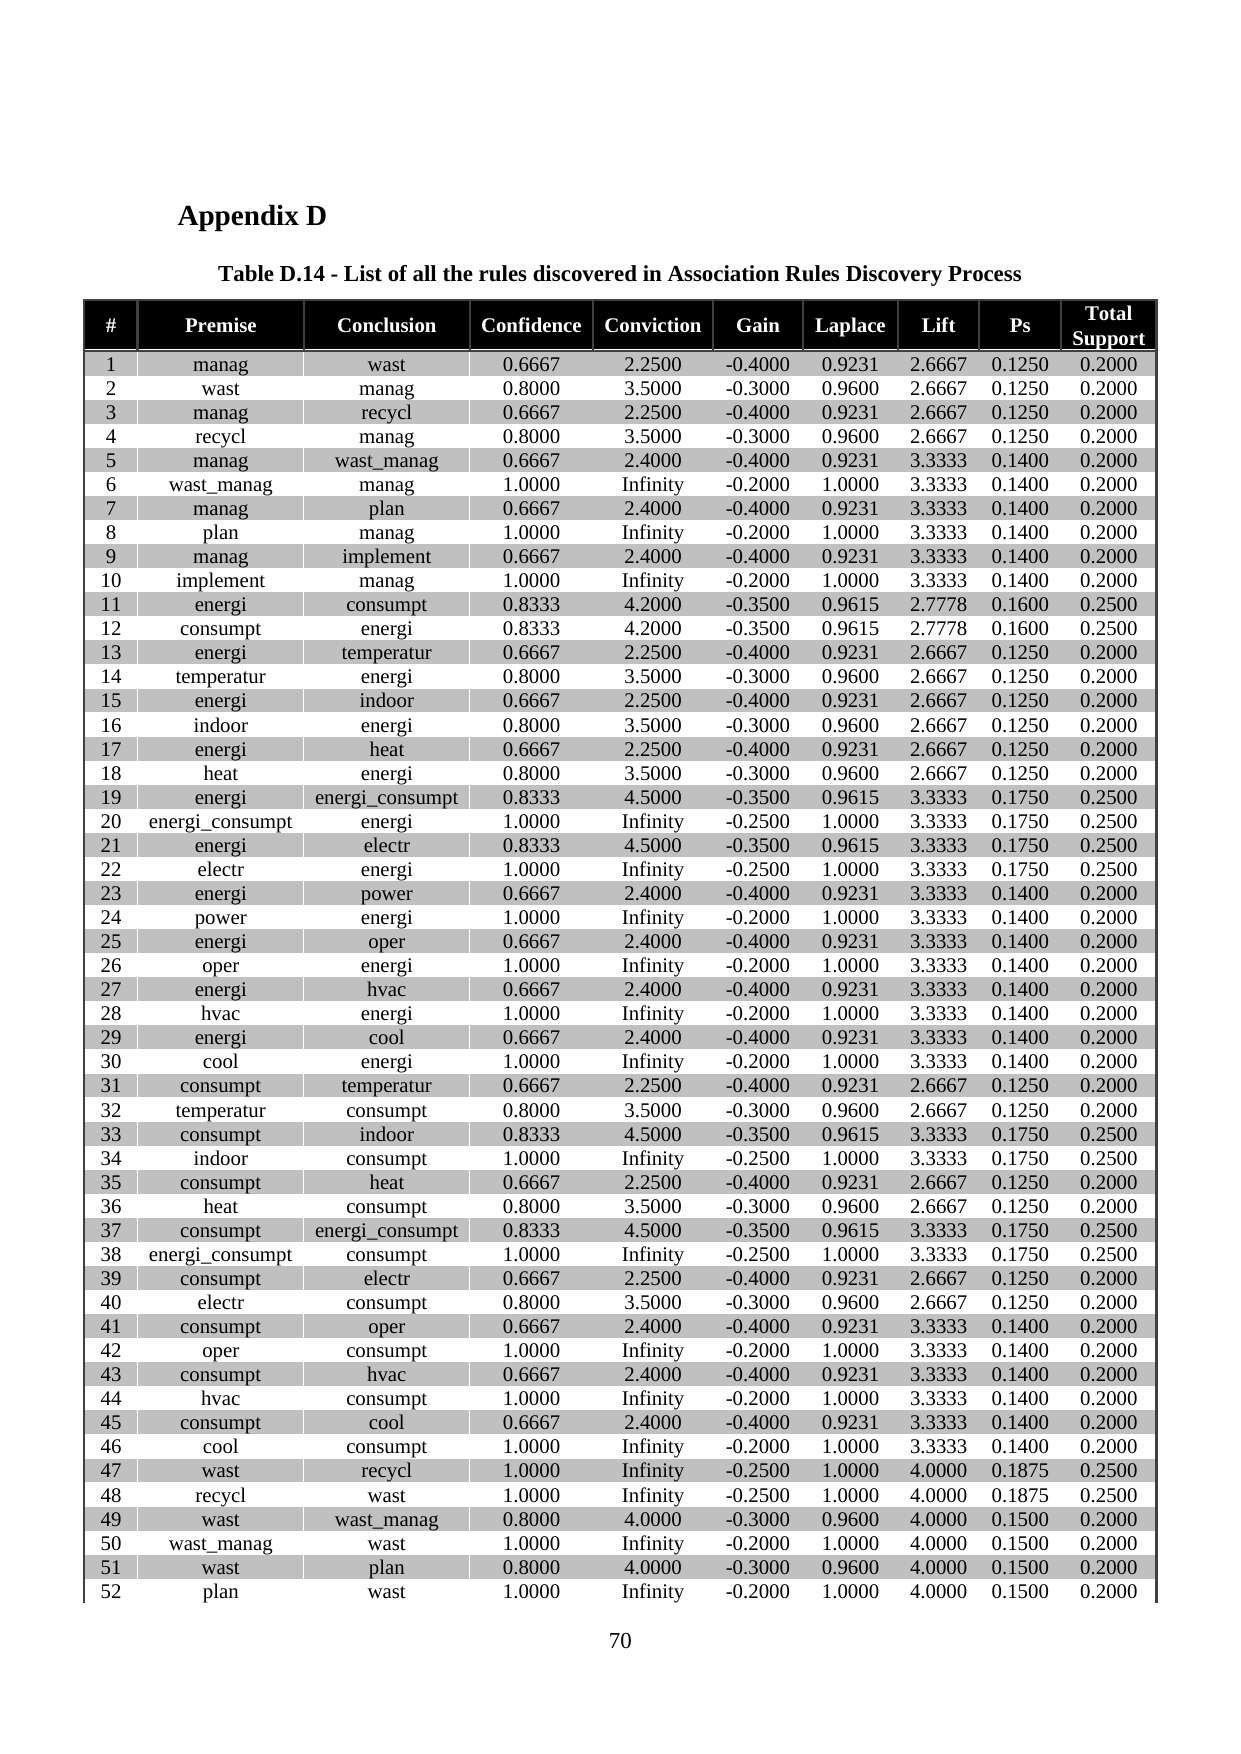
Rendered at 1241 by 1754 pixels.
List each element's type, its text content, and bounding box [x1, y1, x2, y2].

table_cell 0.9231 [803, 929, 898, 953]
table_cell electr [138, 857, 303, 881]
table_cell 3.3333 [898, 977, 979, 1001]
table_cell -0.2000 [713, 905, 803, 929]
table_cell 0.1400 [979, 568, 1061, 592]
table_cell heat [304, 737, 469, 761]
table_cell -0.2500 [713, 1483, 803, 1507]
table_cell 3.3333 [898, 857, 979, 881]
table_cell 25 [85, 929, 137, 953]
table_cell 0.6667 [470, 1362, 593, 1386]
table_cell -0.3500 [713, 833, 803, 857]
table_cell -0.4000 [713, 1074, 803, 1097]
table_cell 3.3333 [898, 1122, 979, 1146]
table_cell 2.4000 [593, 977, 713, 1001]
table_cell temperatur [304, 1074, 469, 1097]
table_cell consumpt [138, 1362, 303, 1386]
table_cell 2.4000 [593, 448, 713, 472]
table_header Lift [899, 301, 978, 349]
table_cell 0.8333 [470, 785, 593, 809]
table_cell 1.0000 [803, 472, 898, 496]
table_cell energi [138, 881, 303, 905]
table_cell 0.1250 [979, 376, 1061, 400]
table_cell electr [304, 1266, 469, 1290]
table_cell 0.9600 [803, 1555, 898, 1579]
table_cell 0.2500 [1061, 857, 1155, 881]
table_cell 0.1400 [979, 1338, 1061, 1362]
table_cell 1.0000 [470, 1531, 593, 1555]
table_cell 3.3333 [898, 544, 979, 568]
table_cell 38 [85, 1242, 137, 1266]
table_cell 0.9231 [803, 352, 898, 376]
table_cell -0.4000 [713, 352, 803, 376]
table_cell 0.1250 [979, 400, 1061, 424]
table_cell energi [138, 929, 303, 953]
table_cell 0.9231 [803, 448, 898, 472]
table_cell wast [304, 352, 469, 376]
table_cell 3.3333 [898, 929, 979, 953]
table_cell 0.2000 [1061, 953, 1155, 977]
table_cell hvac [304, 977, 469, 1001]
table_cell 45 [85, 1410, 137, 1434]
table_cell 0.2000 [1061, 1049, 1155, 1073]
table_cell wast [304, 1579, 469, 1603]
table_cell -0.2500 [713, 1146, 803, 1170]
table_cell Infinity [593, 1531, 713, 1555]
table_cell consumpt [304, 1146, 469, 1170]
table_cell 30 [85, 1049, 137, 1073]
table_cell wast [304, 1483, 469, 1507]
table_cell 0.1750 [979, 833, 1061, 857]
table_cell 0.2500 [1061, 1242, 1155, 1266]
table_cell manag [304, 568, 469, 592]
table_cell 0.2000 [1061, 496, 1155, 520]
table_cell -0.3500 [713, 1122, 803, 1146]
table_cell 1.0000 [470, 1049, 593, 1073]
table_cell 0.9615 [803, 616, 898, 640]
table_cell 43 [85, 1362, 137, 1386]
table_cell 0.6667 [470, 400, 593, 424]
table_cell 3.3333 [898, 1049, 979, 1073]
table_cell cool [304, 1410, 469, 1434]
table_cell 1 [85, 352, 137, 376]
table_cell 0.1875 [979, 1483, 1061, 1507]
table_cell energi_consumpt [304, 1218, 469, 1242]
table_cell energi [304, 953, 469, 977]
table_cell 3.3333 [898, 785, 979, 809]
table_cell -0.2500 [713, 1242, 803, 1266]
table_cell 4.0000 [898, 1531, 979, 1555]
table_cell 0.1400 [979, 881, 1061, 905]
table_cell -0.3000 [713, 761, 803, 785]
table_cell 0.1400 [979, 1049, 1061, 1073]
table_cell implement [304, 544, 469, 568]
table_cell oper [304, 1314, 469, 1338]
table_cell oper [138, 1338, 303, 1362]
table_cell 2.6667 [898, 352, 979, 376]
table_cell Infinity [593, 1459, 713, 1482]
table_header # [85, 301, 136, 349]
table_cell 3.3333 [898, 1314, 979, 1338]
table_cell 0.1400 [979, 1001, 1061, 1025]
table_cell 0.2000 [1061, 929, 1155, 953]
table_cell -0.3500 [713, 785, 803, 809]
table_cell 42 [85, 1338, 137, 1362]
table_cell 0.8000 [470, 761, 593, 785]
table_cell 3.5000 [593, 1098, 713, 1122]
table_cell 1.0000 [470, 568, 593, 592]
table_cell 0.1400 [979, 520, 1061, 544]
table_cell energi [304, 1001, 469, 1025]
table_cell 2.6667 [898, 689, 979, 712]
table_cell 48 [85, 1483, 137, 1507]
table_cell consumpt [138, 1170, 303, 1194]
table_cell 0.2000 [1061, 761, 1155, 785]
table_cell Infinity [593, 1338, 713, 1362]
table_cell 0.9600 [803, 761, 898, 785]
table_cell 2.6667 [898, 1098, 979, 1122]
table_cell 17 [85, 737, 137, 761]
table_cell 1.0000 [803, 1146, 898, 1170]
table_cell energi [304, 664, 469, 688]
table_cell 50 [85, 1531, 137, 1555]
table_cell 31 [85, 1074, 137, 1097]
table_cell indoor [138, 713, 303, 737]
table_cell temperatur [304, 640, 469, 664]
table_cell 2.6667 [898, 737, 979, 761]
table_cell 1.0000 [803, 1338, 898, 1362]
table_cell 0.9600 [803, 713, 898, 737]
table_cell energi [304, 761, 469, 785]
table_cell 2.6667 [898, 1266, 979, 1290]
table_cell 0.1400 [979, 1434, 1061, 1458]
table_cell 3 [85, 400, 137, 424]
table_cell -0.2000 [713, 1001, 803, 1025]
table_cell manag [138, 496, 303, 520]
table_cell 0.9600 [803, 1290, 898, 1314]
table_cell 10 [85, 568, 137, 592]
table_cell 0.6667 [470, 1266, 593, 1290]
table_cell 3.3333 [898, 953, 979, 977]
table_cell 0.8000 [470, 1194, 593, 1218]
table_cell -0.3000 [713, 1555, 803, 1579]
table_cell power [138, 905, 303, 929]
table_cell -0.3000 [713, 1098, 803, 1122]
table_cell 2.2500 [593, 1074, 713, 1097]
table_cell 3.5000 [593, 424, 713, 448]
table_cell 39 [85, 1266, 137, 1290]
table_cell 0.2000 [1061, 1386, 1155, 1410]
table_cell consumpt [304, 1386, 469, 1410]
table_cell 0.9231 [803, 1410, 898, 1434]
table_cell 0.1400 [979, 496, 1061, 520]
table_cell energi_consumpt [138, 1242, 303, 1266]
table_cell 4.0000 [898, 1555, 979, 1579]
table_cell manag [304, 520, 469, 544]
table_cell 0.2500 [1061, 1483, 1155, 1507]
table_cell wast [138, 376, 303, 400]
table_cell 0.8333 [470, 833, 593, 857]
table_cell manag [138, 544, 303, 568]
table_cell 0.6667 [470, 881, 593, 905]
table_cell -0.4000 [713, 1266, 803, 1290]
table_cell 9 [85, 544, 137, 568]
table_cell -0.4000 [713, 1410, 803, 1434]
table_cell consumpt [138, 1266, 303, 1290]
table_cell 51 [85, 1555, 137, 1579]
table_cell energi [138, 592, 303, 616]
table_cell wast [304, 1531, 469, 1555]
table_cell hvac [304, 1362, 469, 1386]
table_cell recycl [304, 1459, 469, 1482]
table_cell 3.3333 [898, 833, 979, 857]
table_cell -0.3000 [713, 664, 803, 688]
table_cell 0.8333 [470, 592, 593, 616]
table_cell 3.5000 [593, 1194, 713, 1218]
table_cell 44 [85, 1386, 137, 1410]
table_cell -0.2000 [713, 1386, 803, 1410]
table_cell 0.2500 [1061, 592, 1155, 616]
table_cell 0.9231 [803, 689, 898, 712]
table_cell cool [138, 1049, 303, 1073]
table_cell -0.4000 [713, 689, 803, 712]
table_cell Infinity [593, 1386, 713, 1410]
table_cell 3.5000 [593, 761, 713, 785]
table_cell 0.2000 [1061, 1555, 1155, 1579]
table_cell 12 [85, 616, 137, 640]
table_cell 23 [85, 881, 137, 905]
table_cell 3.3333 [898, 448, 979, 472]
table_cell -0.2000 [713, 1434, 803, 1458]
table_cell 2.2500 [593, 352, 713, 376]
table_cell 0.6667 [470, 689, 593, 712]
table_cell 24 [85, 905, 137, 929]
table_cell -0.2000 [713, 472, 803, 496]
table_cell 1.0000 [803, 568, 898, 592]
table_cell 0.2500 [1061, 1218, 1155, 1242]
table_cell -0.2500 [713, 1459, 803, 1482]
table_cell 36 [85, 1194, 137, 1218]
table_cell 0.1250 [979, 1170, 1061, 1194]
table_cell 0.6667 [470, 1170, 593, 1194]
table_cell manag [304, 424, 469, 448]
table_cell 0.1250 [979, 424, 1061, 448]
table_cell 3.3333 [898, 1410, 979, 1434]
table_cell 0.2500 [1061, 616, 1155, 640]
table_cell -0.3000 [713, 1507, 803, 1531]
table_cell 0.1750 [979, 809, 1061, 833]
table_cell 1.0000 [470, 520, 593, 544]
table_cell 0.1400 [979, 472, 1061, 496]
table_cell 2.4000 [593, 544, 713, 568]
table_cell 0.6667 [470, 544, 593, 568]
table_cell 0.8000 [470, 424, 593, 448]
table_cell -0.3500 [713, 592, 803, 616]
table_cell energi [304, 809, 469, 833]
table_cell 0.9615 [803, 1122, 898, 1146]
table_cell Infinity [593, 953, 713, 977]
table_cell 33 [85, 1122, 137, 1146]
table_cell energi [304, 616, 469, 640]
table_cell 0.2500 [1061, 785, 1155, 809]
table_cell 1.0000 [803, 1531, 898, 1555]
table_cell 0.9600 [803, 424, 898, 448]
table_cell 0.1750 [979, 1218, 1061, 1242]
table_cell 0.2500 [1061, 833, 1155, 857]
table_cell manag [304, 376, 469, 400]
table_cell 3.3333 [898, 1242, 979, 1266]
table_cell 3.5000 [593, 713, 713, 737]
table_cell 0.9600 [803, 376, 898, 400]
table_cell 0.2000 [1061, 1290, 1155, 1314]
table_cell 4.0000 [898, 1507, 979, 1531]
table_header Laplace [804, 301, 897, 349]
table_cell 2.6667 [898, 1194, 979, 1218]
table_cell 0.1875 [979, 1459, 1061, 1482]
table_cell 14 [85, 664, 137, 688]
table_cell 0.6667 [470, 1314, 593, 1338]
table_cell 0.9615 [803, 592, 898, 616]
table_cell indoor [138, 1146, 303, 1170]
table_cell 0.2000 [1061, 905, 1155, 929]
table_cell 11 [85, 592, 137, 616]
table_cell 1.0000 [470, 1146, 593, 1170]
table_cell 40 [85, 1290, 137, 1314]
table_cell 0.1750 [979, 1242, 1061, 1266]
table_cell consumpt [138, 1074, 303, 1097]
table_cell 1.0000 [470, 472, 593, 496]
table_cell 0.2000 [1061, 1410, 1155, 1434]
table_cell -0.3500 [713, 616, 803, 640]
table_cell 1.0000 [803, 1001, 898, 1025]
table_cell 26 [85, 953, 137, 977]
table_cell 2.6667 [898, 376, 979, 400]
table_cell 0.1250 [979, 1290, 1061, 1314]
table_cell 0.9231 [803, 1074, 898, 1097]
table_cell 0.9231 [803, 737, 898, 761]
table_cell 18 [85, 761, 137, 785]
table_cell consumpt [304, 1434, 469, 1458]
table_cell 0.1750 [979, 785, 1061, 809]
table_cell 2 [85, 376, 137, 400]
table_cell 4.0000 [898, 1483, 979, 1507]
table_cell 3.3333 [898, 472, 979, 496]
table_cell energi [138, 689, 303, 712]
table_cell 1.0000 [803, 1579, 898, 1603]
table_cell 2.6667 [898, 424, 979, 448]
table_cell 0.2000 [1061, 881, 1155, 905]
table_cell consumpt [304, 592, 469, 616]
table_header Total Support [1062, 301, 1155, 349]
table_cell Infinity [593, 520, 713, 544]
table_cell 0.6667 [470, 737, 593, 761]
table_cell 0.9615 [803, 833, 898, 857]
table_cell 2.6667 [898, 1074, 979, 1097]
table_cell 52 [85, 1579, 137, 1603]
table_cell 0.8333 [470, 1122, 593, 1146]
table_cell wast [138, 1507, 303, 1531]
table_cell 2.4000 [593, 1025, 713, 1049]
table_cell -0.3000 [713, 1194, 803, 1218]
table_cell -0.2500 [713, 857, 803, 881]
table_cell 0.2000 [1061, 1579, 1155, 1603]
table_cell 3.3333 [898, 568, 979, 592]
table_cell 0.1500 [979, 1507, 1061, 1531]
table_cell 0.1250 [979, 1266, 1061, 1290]
table_cell wast_manag [138, 1531, 303, 1555]
table_cell 0.2000 [1061, 352, 1155, 376]
table_cell -0.2000 [713, 520, 803, 544]
table_cell 4.5000 [593, 833, 713, 857]
table_cell 1.0000 [470, 905, 593, 929]
table_header Gain [714, 301, 802, 349]
table_cell 0.9231 [803, 1362, 898, 1386]
table_cell 0.8000 [470, 1555, 593, 1579]
table_cell 37 [85, 1218, 137, 1242]
table_cell 2.2500 [593, 640, 713, 664]
table_cell 4 [85, 424, 137, 448]
table_cell Infinity [593, 1434, 713, 1458]
table_cell 0.9231 [803, 544, 898, 568]
table_cell 27 [85, 977, 137, 1001]
table_cell 16 [85, 713, 137, 737]
table_cell 0.2000 [1061, 1194, 1155, 1218]
table_cell temperatur [138, 664, 303, 688]
table_cell 2.6667 [898, 761, 979, 785]
table_cell -0.4000 [713, 977, 803, 1001]
table_cell 0.6667 [470, 448, 593, 472]
table_cell 0.1250 [979, 737, 1061, 761]
table_cell 3.3333 [898, 1434, 979, 1458]
table_cell -0.3000 [713, 713, 803, 737]
table_cell 3.3333 [898, 1025, 979, 1049]
table_cell 4.0000 [593, 1555, 713, 1579]
table_cell 1.0000 [803, 520, 898, 544]
table_cell wast [138, 1555, 303, 1579]
table_cell -0.2500 [713, 809, 803, 833]
table_cell 3.3333 [898, 1218, 979, 1242]
table_cell 0.2000 [1061, 977, 1155, 1001]
table_cell -0.3000 [713, 376, 803, 400]
table_cell 0.8000 [470, 1290, 593, 1314]
table_cell energi [138, 640, 303, 664]
table_cell 1.0000 [803, 953, 898, 977]
table_cell 4.2000 [593, 616, 713, 640]
table_cell energi_consumpt [138, 809, 303, 833]
table_cell 0.2000 [1061, 640, 1155, 664]
table_cell 0.8000 [470, 376, 593, 400]
table_cell 0.2000 [1061, 520, 1155, 544]
table_cell Infinity [593, 472, 713, 496]
table_cell 4.5000 [593, 1122, 713, 1146]
table_cell 0.2000 [1061, 1001, 1155, 1025]
table_cell 0.1500 [979, 1555, 1061, 1579]
table_cell energi [138, 785, 303, 809]
table_cell manag [138, 448, 303, 472]
table_cell 34 [85, 1146, 137, 1170]
table_cell 2.2500 [593, 1266, 713, 1290]
table_cell -0.4000 [713, 496, 803, 520]
table_cell 0.2000 [1061, 1338, 1155, 1362]
table_cell 3.5000 [593, 376, 713, 400]
table_cell 29 [85, 1025, 137, 1049]
table_cell 0.9600 [803, 1507, 898, 1531]
table_cell wast_manag [138, 472, 303, 496]
table_cell -0.4000 [713, 1362, 803, 1386]
table_header Ps [980, 301, 1060, 349]
table_cell 0.2000 [1061, 1025, 1155, 1049]
table_cell implement [138, 568, 303, 592]
table_cell 0.8000 [470, 1098, 593, 1122]
table_cell 3.5000 [593, 1290, 713, 1314]
table_cell 0.1250 [979, 689, 1061, 712]
table_cell 1.0000 [803, 1483, 898, 1507]
table_cell plan [138, 520, 303, 544]
table_cell 0.9615 [803, 785, 898, 809]
table_cell -0.4000 [713, 1314, 803, 1338]
table_cell 0.2000 [1061, 1362, 1155, 1386]
table_cell oper [138, 953, 303, 977]
table_cell 0.1500 [979, 1531, 1061, 1555]
table_cell 0.2000 [1061, 1434, 1155, 1458]
table_cell 35 [85, 1170, 137, 1194]
table_cell 3.3333 [898, 1386, 979, 1410]
table_cell temperatur [138, 1098, 303, 1122]
table_cell 0.1400 [979, 1386, 1061, 1410]
table_cell 0.9231 [803, 1025, 898, 1049]
table_cell 0.2500 [1061, 1122, 1155, 1146]
table_cell consumpt [304, 1242, 469, 1266]
table_cell 4.0000 [898, 1459, 979, 1482]
table_cell manag [304, 472, 469, 496]
table_cell 3.5000 [593, 664, 713, 688]
table_cell 0.2000 [1061, 568, 1155, 592]
table_cell 0.1500 [979, 1579, 1061, 1603]
table_cell 0.6667 [470, 977, 593, 1001]
table_cell consumpt [304, 1338, 469, 1362]
table_cell energi [304, 905, 469, 929]
table_cell 0.1750 [979, 1146, 1061, 1170]
table_cell 0.1250 [979, 713, 1061, 737]
table_header Confidence [471, 301, 592, 349]
table_cell 1.0000 [803, 1434, 898, 1458]
table_cell 0.1400 [979, 544, 1061, 568]
table_cell 0.1250 [979, 640, 1061, 664]
table_cell recycl [138, 424, 303, 448]
table_cell 1.0000 [470, 1338, 593, 1362]
table_cell hvac [138, 1001, 303, 1025]
table_cell consumpt [138, 1410, 303, 1434]
table_cell Infinity [593, 809, 713, 833]
table_cell 2.7778 [898, 592, 979, 616]
table_cell 0.2500 [1061, 1459, 1155, 1482]
table_cell 0.2000 [1061, 689, 1155, 712]
table_cell 0.9231 [803, 640, 898, 664]
table_cell 49 [85, 1507, 137, 1531]
table_cell -0.2000 [713, 1579, 803, 1603]
table_cell -0.4000 [713, 1170, 803, 1194]
table_cell -0.4000 [713, 400, 803, 424]
table_cell 0.9231 [803, 400, 898, 424]
table_cell 41 [85, 1314, 137, 1338]
table_cell 0.2000 [1061, 1531, 1155, 1555]
table_cell 1.0000 [470, 1483, 593, 1507]
table_cell 0.1250 [979, 664, 1061, 688]
table_cell 1.0000 [470, 1434, 593, 1458]
table_cell 3.3333 [898, 881, 979, 905]
table_cell 1.0000 [803, 857, 898, 881]
table_cell -0.4000 [713, 929, 803, 953]
table_cell Infinity [593, 1483, 713, 1507]
table_cell oper [304, 929, 469, 953]
table_cell 2.6667 [898, 400, 979, 424]
table_cell 0.1750 [979, 1122, 1061, 1146]
table_cell 0.1400 [979, 1025, 1061, 1049]
table_cell 0.9600 [803, 1098, 898, 1122]
table_cell -0.4000 [713, 544, 803, 568]
table_cell 0.1400 [979, 929, 1061, 953]
table_cell 0.8333 [470, 1218, 593, 1242]
table_cell 0.1400 [979, 1410, 1061, 1434]
table_cell consumpt [304, 1098, 469, 1122]
table_cell 0.2000 [1061, 1266, 1155, 1290]
table_cell 3.3333 [898, 1338, 979, 1362]
table_cell 0.6667 [470, 1410, 593, 1434]
table_cell 0.9231 [803, 977, 898, 1001]
table_cell 0.9600 [803, 664, 898, 688]
table_cell 1.0000 [470, 1242, 593, 1266]
table_cell 7 [85, 496, 137, 520]
table_cell 1.0000 [470, 1459, 593, 1482]
table_cell hvac [138, 1386, 303, 1410]
table_cell 4.0000 [898, 1579, 979, 1603]
table_cell Infinity [593, 1049, 713, 1073]
table_cell energi [138, 833, 303, 857]
table_cell heat [138, 1194, 303, 1218]
table_cell 0.2000 [1061, 1074, 1155, 1097]
table_cell -0.4000 [713, 881, 803, 905]
table_cell cool [138, 1434, 303, 1458]
table_cell 8 [85, 520, 137, 544]
table_cell -0.4000 [713, 1025, 803, 1049]
table_cell 2.4000 [593, 881, 713, 905]
table_cell 0.2000 [1061, 544, 1155, 568]
table_cell plan [304, 496, 469, 520]
table_cell -0.2000 [713, 568, 803, 592]
table_cell consumpt [138, 616, 303, 640]
table_cell 0.6667 [470, 352, 593, 376]
table_cell 0.8333 [470, 616, 593, 640]
table_cell 3.3333 [898, 905, 979, 929]
table_cell recycl [304, 400, 469, 424]
table_cell 0.9231 [803, 1266, 898, 1290]
table_cell 0.2000 [1061, 1170, 1155, 1194]
table_cell 2.6667 [898, 713, 979, 737]
table_cell 3.3333 [898, 809, 979, 833]
table_cell 1.0000 [803, 1242, 898, 1266]
table_cell 2.6667 [898, 664, 979, 688]
table_cell 0.1400 [979, 977, 1061, 1001]
table_cell indoor [304, 689, 469, 712]
table_cell -0.4000 [713, 737, 803, 761]
table_cell 0.2000 [1061, 1507, 1155, 1531]
table_cell 0.8000 [470, 664, 593, 688]
table_cell consumpt [138, 1122, 303, 1146]
table_cell 1.0000 [470, 857, 593, 881]
table_cell consumpt [304, 1290, 469, 1314]
table_cell 1.0000 [470, 953, 593, 977]
table_cell 0.1250 [979, 352, 1061, 376]
table_cell 19 [85, 785, 137, 809]
table_cell energi [138, 1025, 303, 1049]
table_cell 1.0000 [803, 1049, 898, 1073]
table_cell 4.0000 [593, 1507, 713, 1531]
table_cell 13 [85, 640, 137, 664]
table_cell 2.4000 [593, 496, 713, 520]
table_cell 0.9231 [803, 1170, 898, 1194]
table_cell 21 [85, 833, 137, 857]
table_cell 4.2000 [593, 592, 713, 616]
table_cell 5 [85, 448, 137, 472]
table_cell 2.2500 [593, 1170, 713, 1194]
table_cell 2.4000 [593, 1314, 713, 1338]
table_cell cool [304, 1025, 469, 1049]
table_cell 0.9615 [803, 1218, 898, 1242]
table_cell Infinity [593, 1001, 713, 1025]
table_cell -0.3000 [713, 424, 803, 448]
table_cell 2.7778 [898, 616, 979, 640]
table_cell Infinity [593, 1146, 713, 1170]
table_cell 6 [85, 472, 137, 496]
table_cell 0.8000 [470, 713, 593, 737]
table_cell 1.0000 [803, 1459, 898, 1482]
table_cell 0.2000 [1061, 1098, 1155, 1122]
table_cell 1.0000 [803, 809, 898, 833]
table_cell 0.2000 [1061, 376, 1155, 400]
table_cell 0.6667 [470, 496, 593, 520]
table_cell 28 [85, 1001, 137, 1025]
table_cell 1.0000 [803, 1386, 898, 1410]
table_cell 2.4000 [593, 929, 713, 953]
table_cell 0.9231 [803, 1314, 898, 1338]
table_cell 0.1250 [979, 1194, 1061, 1218]
table_cell 0.9231 [803, 496, 898, 520]
table_cell 0.8000 [470, 1507, 593, 1531]
table_cell 0.1400 [979, 448, 1061, 472]
table_cell 32 [85, 1098, 137, 1122]
table_cell 2.4000 [593, 1410, 713, 1434]
table_cell 20 [85, 809, 137, 833]
table_cell 0.6667 [470, 1074, 593, 1097]
table_cell manag [138, 400, 303, 424]
table_cell 0.2000 [1061, 713, 1155, 737]
table_header Conviction [594, 301, 712, 349]
table_cell 0.9231 [803, 881, 898, 905]
table_cell 0.1750 [979, 857, 1061, 881]
table_cell energi [304, 857, 469, 881]
table_cell 0.1400 [979, 905, 1061, 929]
table_cell -0.2000 [713, 1338, 803, 1362]
table_cell 2.4000 [593, 1362, 713, 1386]
table_cell 0.2500 [1061, 1146, 1155, 1170]
table_cell 0.2000 [1061, 448, 1155, 472]
table_cell -0.2000 [713, 953, 803, 977]
table_cell 0.1250 [979, 1098, 1061, 1122]
table_cell wast_manag [304, 1507, 469, 1531]
table_cell -0.4000 [713, 640, 803, 664]
table_cell 2.2500 [593, 400, 713, 424]
table_cell 0.6667 [470, 640, 593, 664]
table_cell 0.1400 [979, 1314, 1061, 1338]
table_cell Infinity [593, 568, 713, 592]
table_cell 0.2000 [1061, 1314, 1155, 1338]
table_cell 3.3333 [898, 1001, 979, 1025]
table_cell 1.0000 [470, 1386, 593, 1410]
table_cell power [304, 881, 469, 905]
table_cell 2.6667 [898, 1290, 979, 1314]
table_cell Infinity [593, 905, 713, 929]
table_cell -0.4000 [713, 448, 803, 472]
table_cell energi [138, 977, 303, 1001]
table_cell 0.2000 [1061, 737, 1155, 761]
table_cell plan [304, 1555, 469, 1579]
table_cell indoor [304, 1122, 469, 1146]
table_cell -0.3500 [713, 1218, 803, 1242]
table_cell energi [138, 737, 303, 761]
table_cell 22 [85, 857, 137, 881]
table_cell 46 [85, 1434, 137, 1458]
table_cell 15 [85, 689, 137, 712]
table_cell 4.5000 [593, 785, 713, 809]
table_cell consumpt [304, 1194, 469, 1218]
table_cell energi_consumpt [304, 785, 469, 809]
table_cell heat [304, 1170, 469, 1194]
table_cell manag [138, 352, 303, 376]
table_cell 0.9600 [803, 1194, 898, 1218]
table_cell 0.1250 [979, 761, 1061, 785]
table_cell 1.0000 [470, 1579, 593, 1603]
table_cell 1.0000 [803, 905, 898, 929]
table_cell Infinity [593, 1242, 713, 1266]
table_cell wast_manag [304, 448, 469, 472]
table_cell 4.5000 [593, 1218, 713, 1242]
table_cell electr [304, 833, 469, 857]
table_cell 0.6667 [470, 1025, 593, 1049]
table_cell 47 [85, 1459, 137, 1482]
table_cell 1.0000 [470, 809, 593, 833]
table_cell 3.3333 [898, 1146, 979, 1170]
table_cell energi [304, 713, 469, 737]
table_cell Infinity [593, 857, 713, 881]
table_cell 2.6667 [898, 1170, 979, 1194]
table_cell 0.1600 [979, 616, 1061, 640]
table_cell 0.2000 [1061, 664, 1155, 688]
table_cell 0.1400 [979, 953, 1061, 977]
table_cell wast [138, 1459, 303, 1482]
table_cell heat [138, 761, 303, 785]
table_cell 2.2500 [593, 689, 713, 712]
table_cell -0.2000 [713, 1531, 803, 1555]
table_cell -0.3000 [713, 1290, 803, 1314]
table_cell plan [138, 1579, 303, 1603]
table_cell 1.0000 [470, 1001, 593, 1025]
table_cell 0.1600 [979, 592, 1061, 616]
table_cell Infinity [593, 1579, 713, 1603]
table_cell 0.6667 [470, 929, 593, 953]
subtitle Appendix D [177, 198, 1063, 231]
table_cell energi [304, 1049, 469, 1073]
table_cell consumpt [138, 1314, 303, 1338]
table_cell 0.2000 [1061, 472, 1155, 496]
table_cell recycl [138, 1483, 303, 1507]
table_cell -0.2000 [713, 1049, 803, 1073]
table_cell 2.2500 [593, 737, 713, 761]
table_cell 0.2000 [1061, 424, 1155, 448]
table_cell 3.3333 [898, 1362, 979, 1386]
table_cell 0.1400 [979, 1362, 1061, 1386]
table_cell 0.2000 [1061, 400, 1155, 424]
table_cell 0.2500 [1061, 809, 1155, 833]
table_cell 0.1250 [979, 1074, 1061, 1097]
table_cell 3.3333 [898, 520, 979, 544]
table_header Premise [139, 301, 303, 349]
table_cell 3.3333 [898, 496, 979, 520]
table_cell consumpt [138, 1218, 303, 1242]
table_header Conclusion [305, 301, 469, 349]
table_cell electr [138, 1290, 303, 1314]
table_cell 2.6667 [898, 640, 979, 664]
